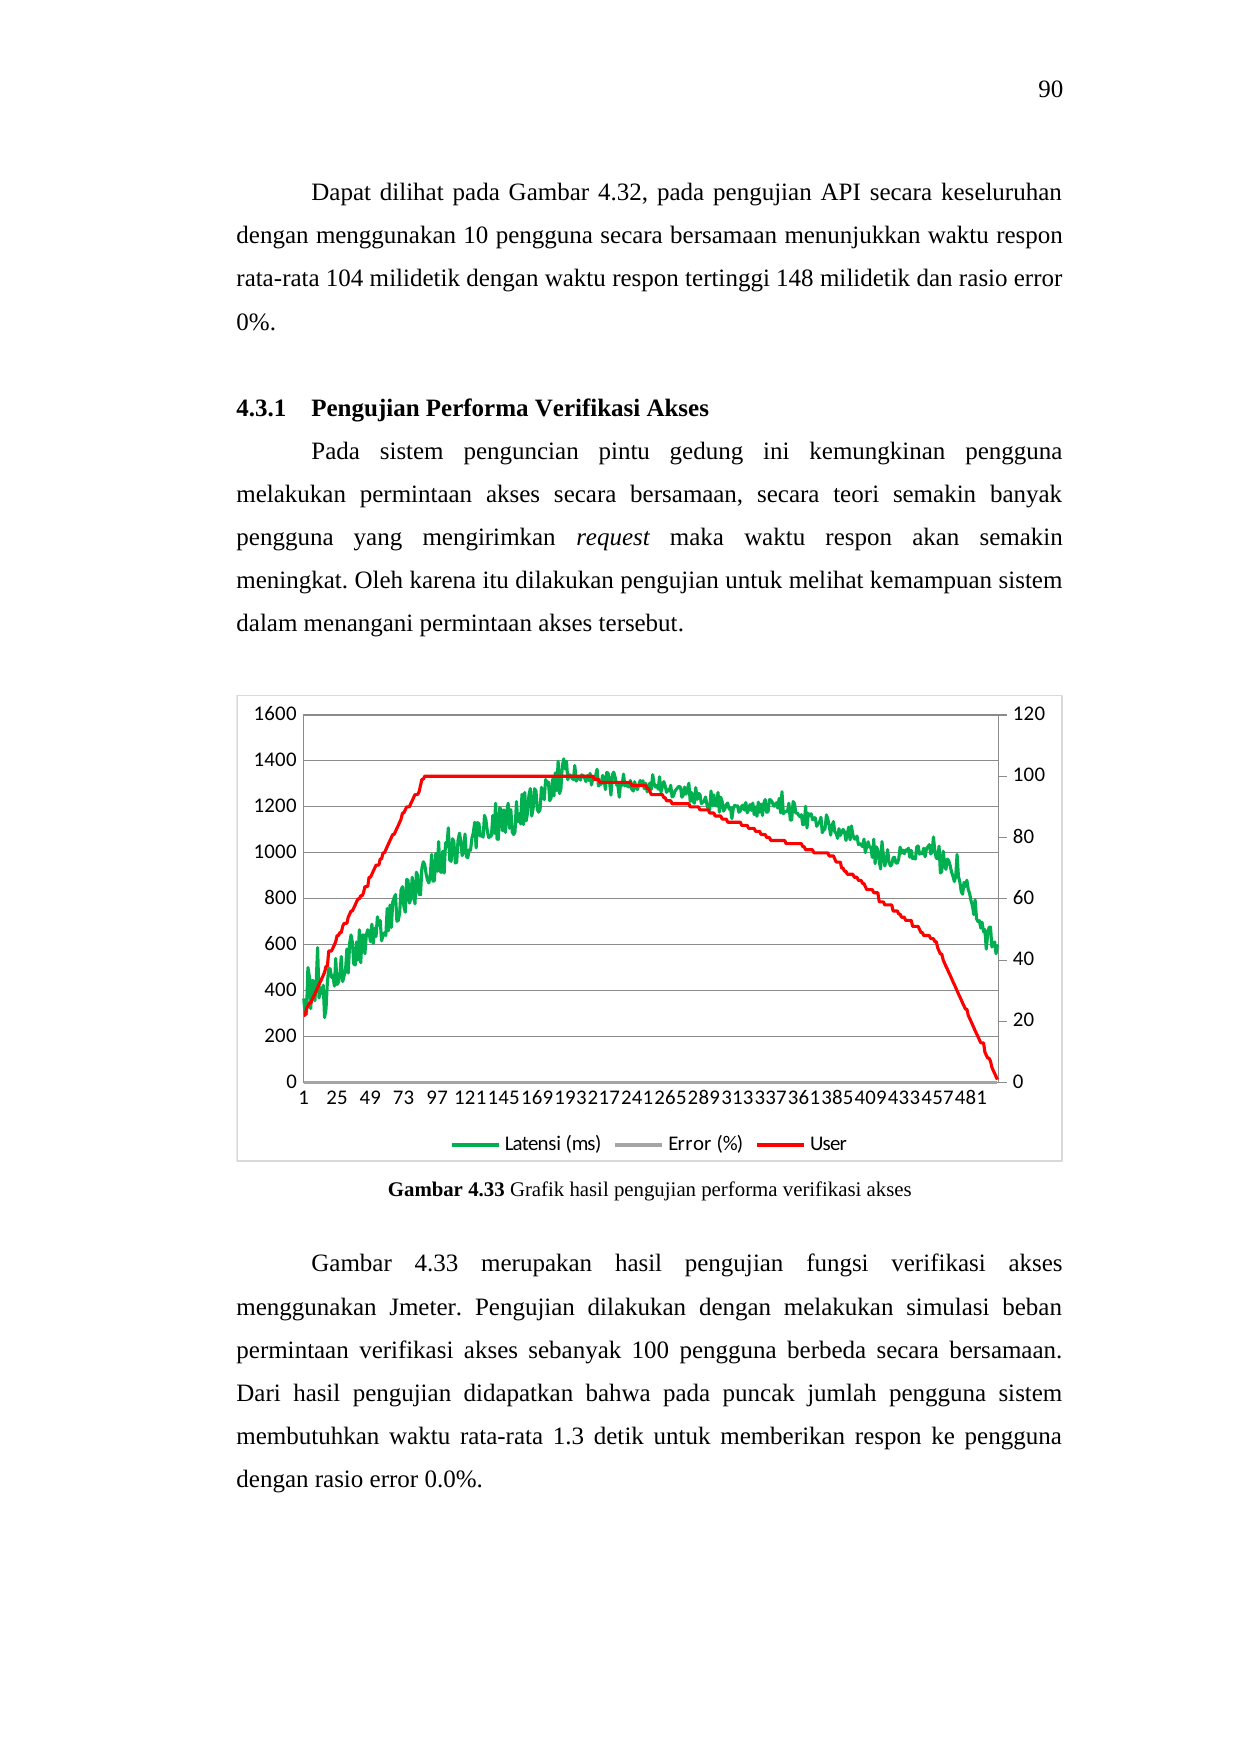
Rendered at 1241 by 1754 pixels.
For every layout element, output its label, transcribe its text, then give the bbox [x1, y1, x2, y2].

text Pada sistem penguncian pintu gedung ini kemungkinan pengguna melakukan permintaan akses secara bersamaan, secara teori semakin banyak pengguna yang mengirimkan request maka waktu respon akan semakin meningkat. Oleh karena itu dilakukan pengujian untuk melihat kemampuan sistem dalam menangani permintaan akses tersebut. [236, 436, 1063, 637]
text Gambar 4.33 Grafik hasil pengujian performa verifikasi akses [236, 1176, 1063, 1201]
text Dapat dilihat pada Gambar 4.32, pada pengujian API secara keseluruhan dengan menggunakan 10 pengguna secara bersamaan menunjukkan waktu respon rata-rata 104 milidetik dengan waktu respon tertinggi 148 milidetik dan rasio error 0%. [236, 177, 1063, 335]
text Gambar 4.33 merupakan hasil pengujian fungsi verifikasi akses menggunakan Jmeter. Pengujian dilakukan dengan melakukan simulasi beban permintaan verifikasi akses sebanyak 100 pengguna berbeda secara bersamaan. Dari hasil pengujian didapatkan bahwa pada puncak jumlah pengguna sistem membutuhkan waktu rata-rata 1.3 detik untuk memberikan respon ke pengguna dengan rasio error 0.0%. [236, 1248, 1063, 1493]
text Pengujian Performa Verifikasi Akses [236, 393, 1063, 422]
